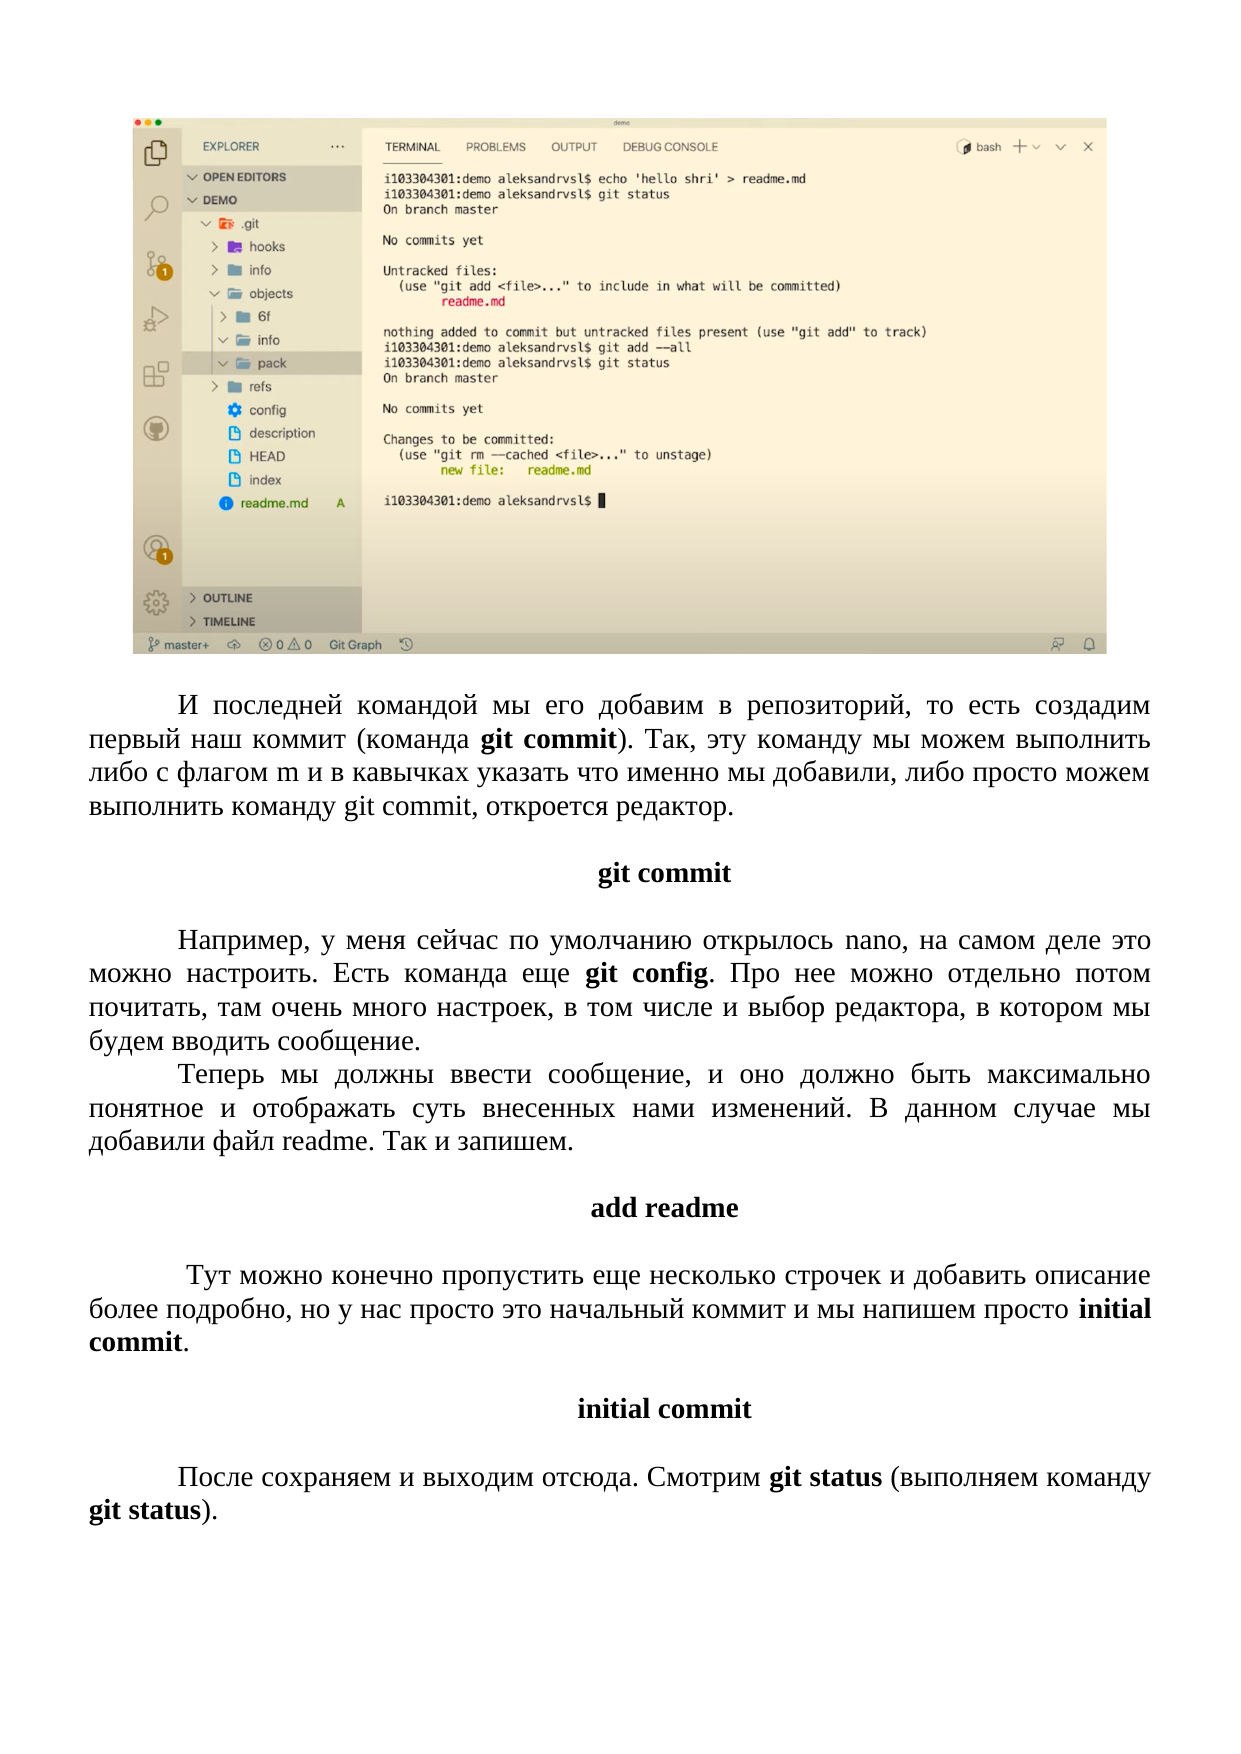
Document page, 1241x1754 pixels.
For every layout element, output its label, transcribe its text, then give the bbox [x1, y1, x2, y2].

picture [132, 118, 1107, 654]
text После сохраняем и выходим отсюда. Смотрим git status (выполняем команду git status). [88, 1459, 1152, 1526]
text initial commit [88, 1392, 1152, 1425]
text И последней командой мы его добавим в репозиторий, то есть создадим первый наш коммит (команда git commit). Так, эту команду мы можем выполнить либо с флагом m и в кавычках указать что именно мы добавили, либо просто можем выполнить команду git commit, откроется редактор. [88, 687, 1152, 821]
text Теперь мы должны ввести сообщение, и оно должно быть максимально понятное и отображать суть внесенных нами изменений. В данном случае мы добавили файл readme. Так и запишем. [88, 1056, 1152, 1157]
text Тут можно конечно пропустить еще несколько строчек и добавить описание более подробно, но у нас просто это начальный коммит и мы напишем просто initial commit. [88, 1257, 1152, 1358]
text Например, у меня сейчас по умолчанию открылось nano, на самом деле это можно настроить. Есть команда еще git config. Про нее можно отдельно потом почитать, там очень много настроек, в том числе и выбор редактора, в котором мы будем вводить сообщение. [88, 922, 1152, 1056]
text add readme [88, 1190, 1152, 1224]
text git commit [88, 855, 1152, 888]
